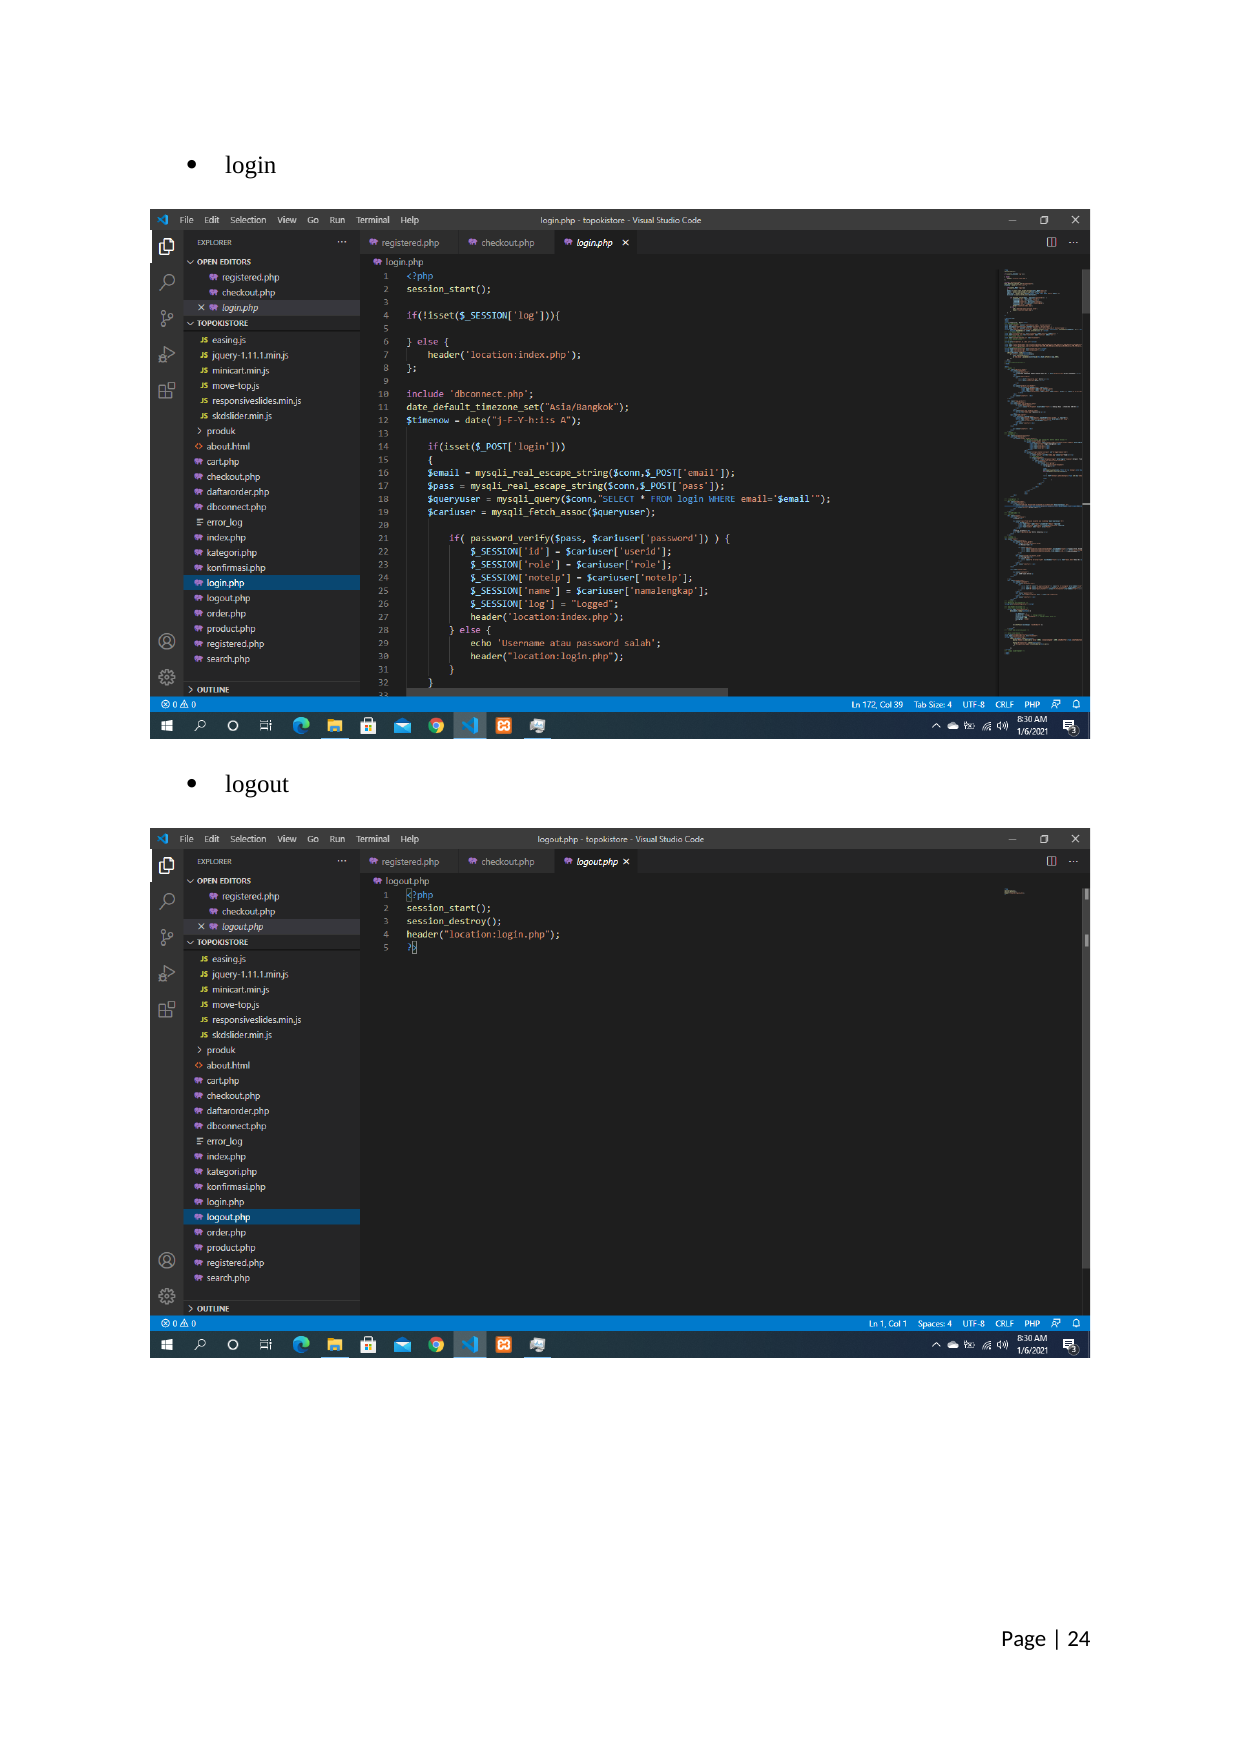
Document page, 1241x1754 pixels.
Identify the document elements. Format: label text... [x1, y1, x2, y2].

list logout [187, 769, 1090, 798]
picture [150, 209, 1091, 739]
list login [187, 150, 1090, 179]
picture [150, 828, 1091, 1358]
